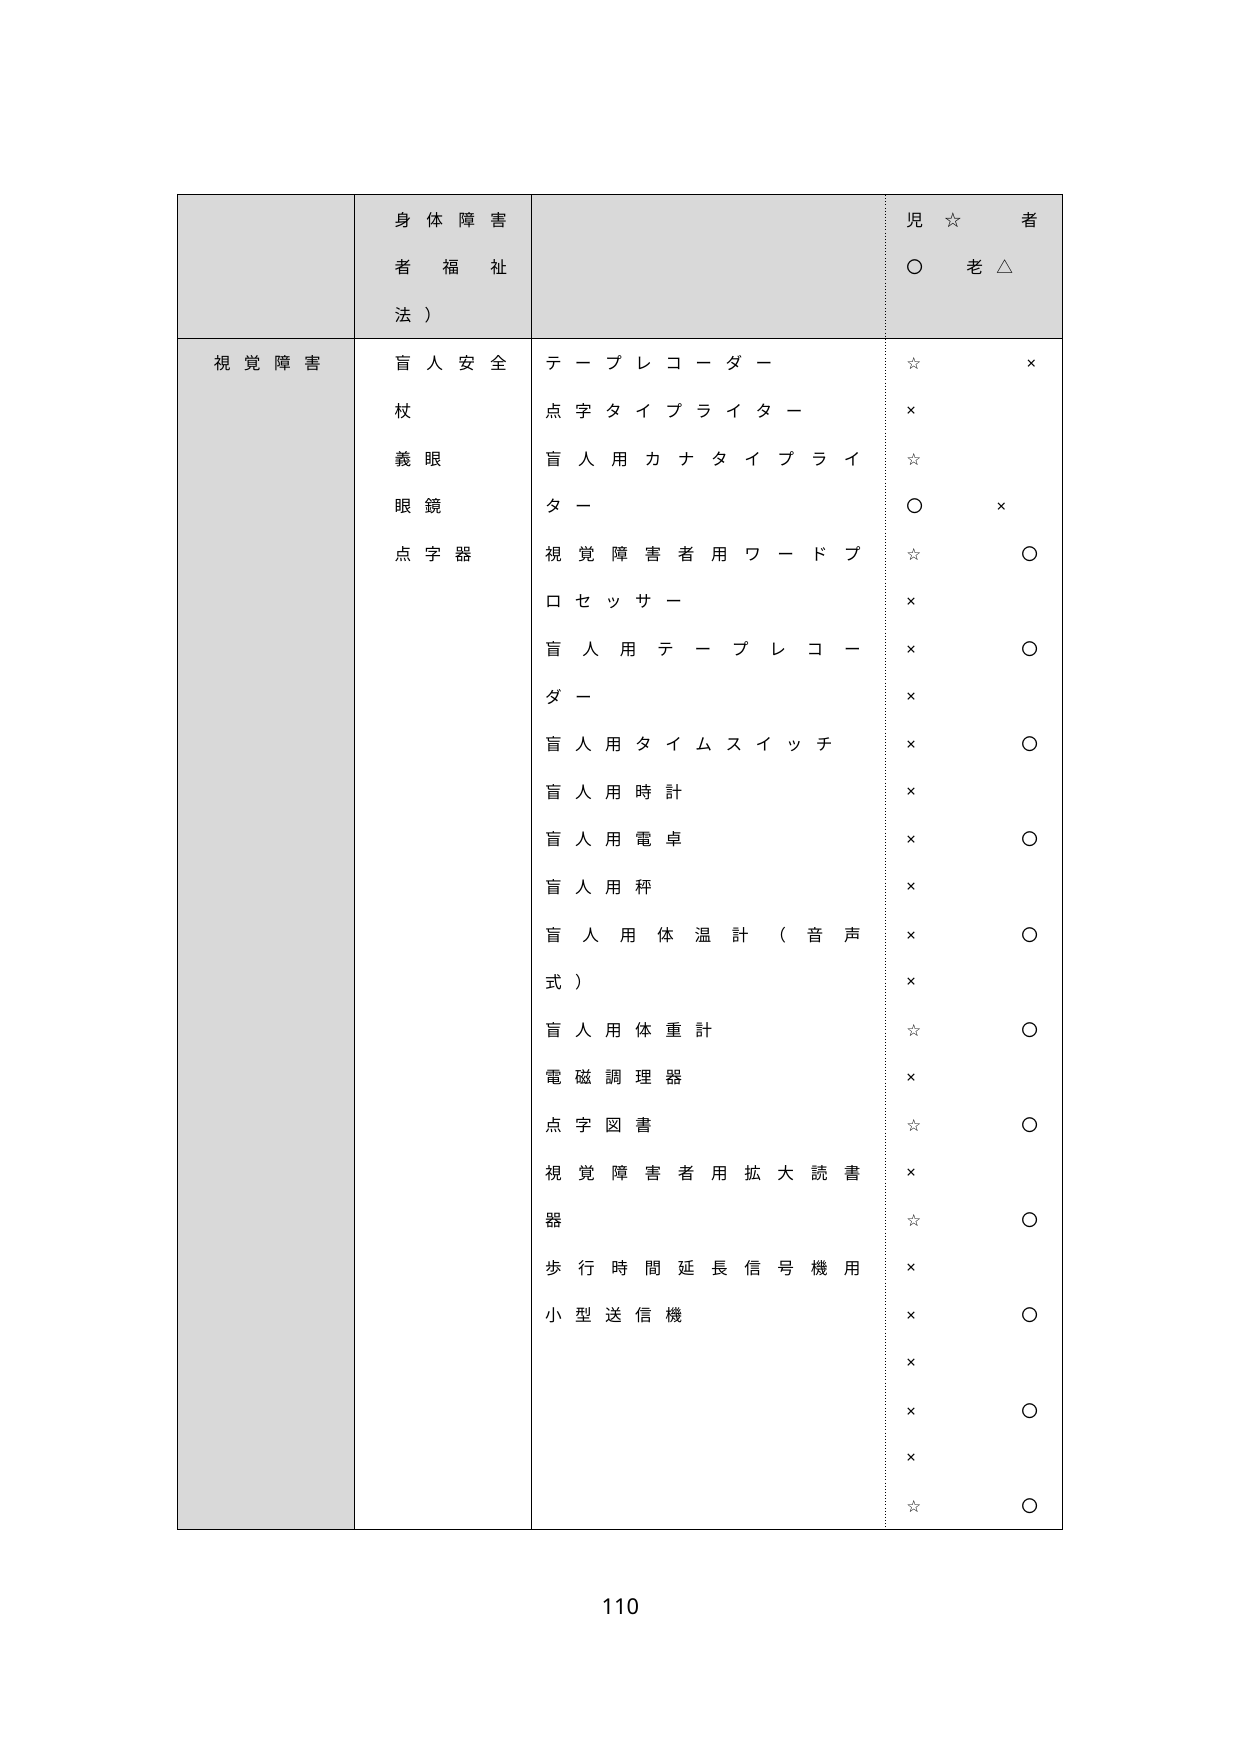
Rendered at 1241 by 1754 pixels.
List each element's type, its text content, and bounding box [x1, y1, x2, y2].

table_cell 視覚障害 [178, 339, 354, 1529]
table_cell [886, 339, 1062, 1529]
table_cell 盲人安全杖 義眼 眼鏡 点字器 [355, 339, 531, 1529]
table_cell 給付・貸与種目 [532, 195, 886, 338]
table_cell 年齢区分２） 児☆ 者〇 老△ [886, 195, 1062, 338]
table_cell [532, 339, 886, 1529]
